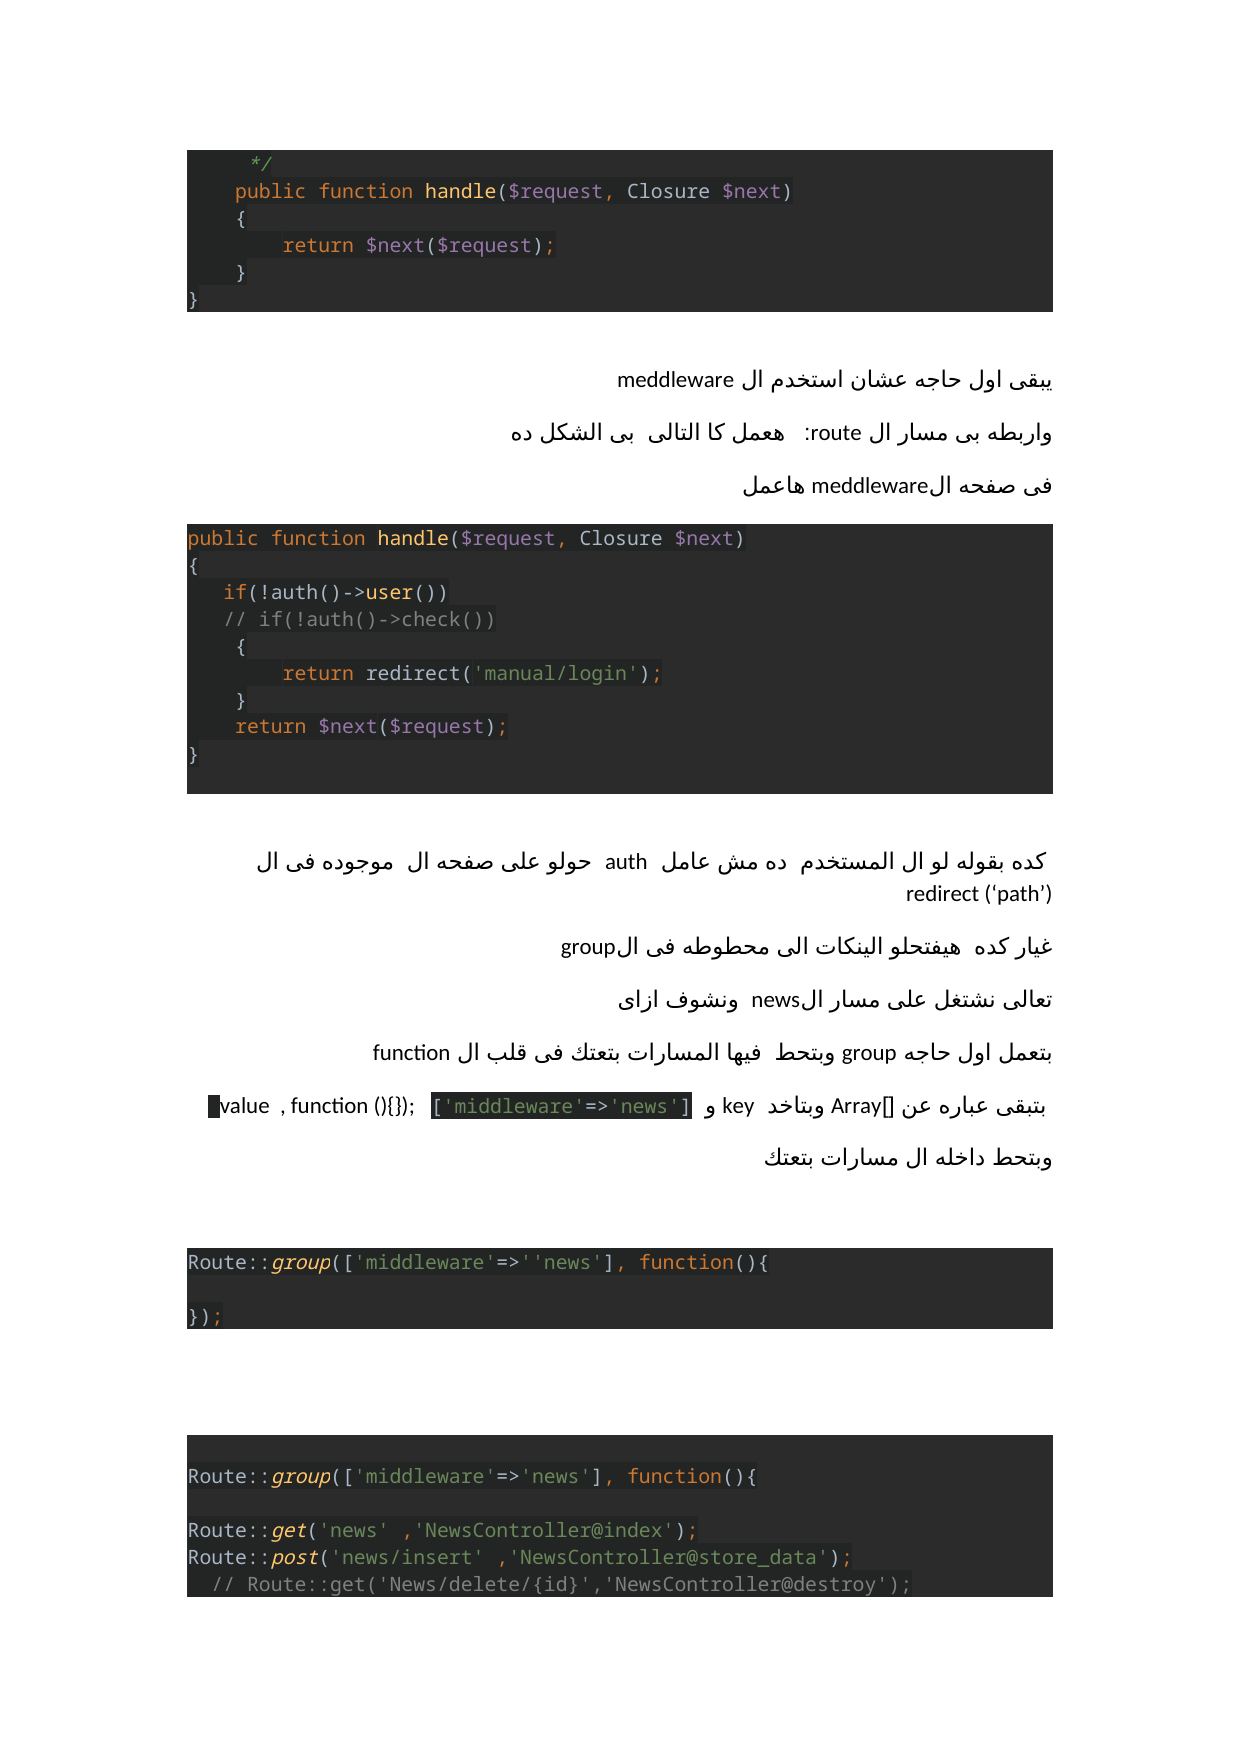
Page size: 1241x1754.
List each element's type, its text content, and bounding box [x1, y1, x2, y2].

text فى صفحه الmeddleware هاعمل [187, 471, 1053, 499]
text public function handle($request, Closure $next) { if(!auth()->user()) // if(!auth()->check()) { return redirect('manual/login'); } return $next($request); } [199, 524, 1053, 767]
text بتبقى عباره عن []Array وبتاخد key و value , function (){}); ['middleware'=>'news'] [187, 1091, 1053, 1119]
text يبقى اول حاجه عشان استخدم ال meddleware [187, 365, 1053, 393]
text وبتحط داخله ال مسارات بتعتك [187, 1144, 1053, 1171]
text Route::group(['middleware'=>''news'], function(){ }); [187, 1248, 1053, 1329]
text واربطه بى مسار ال route: هعمل كا التالى بى الشكل ده [187, 418, 1053, 446]
text بتعمل اول حاجه group وبتحط فيها المسارات بتعتك فى قلب ال function [187, 1038, 1053, 1066]
text كده بقوله لو ال المستخدم ده مش عامل auth حولو على صفحه ال موجوده فى الredirect (‘path’) [187, 847, 1053, 907]
text تعالى نشتغل على مسار الnews ونشوف ازاى [187, 985, 1053, 1013]
text غيار كده هيفتحلو الينكات الى محطوطه فى الgroup [187, 932, 1053, 960]
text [187, 1435, 1053, 1597]
